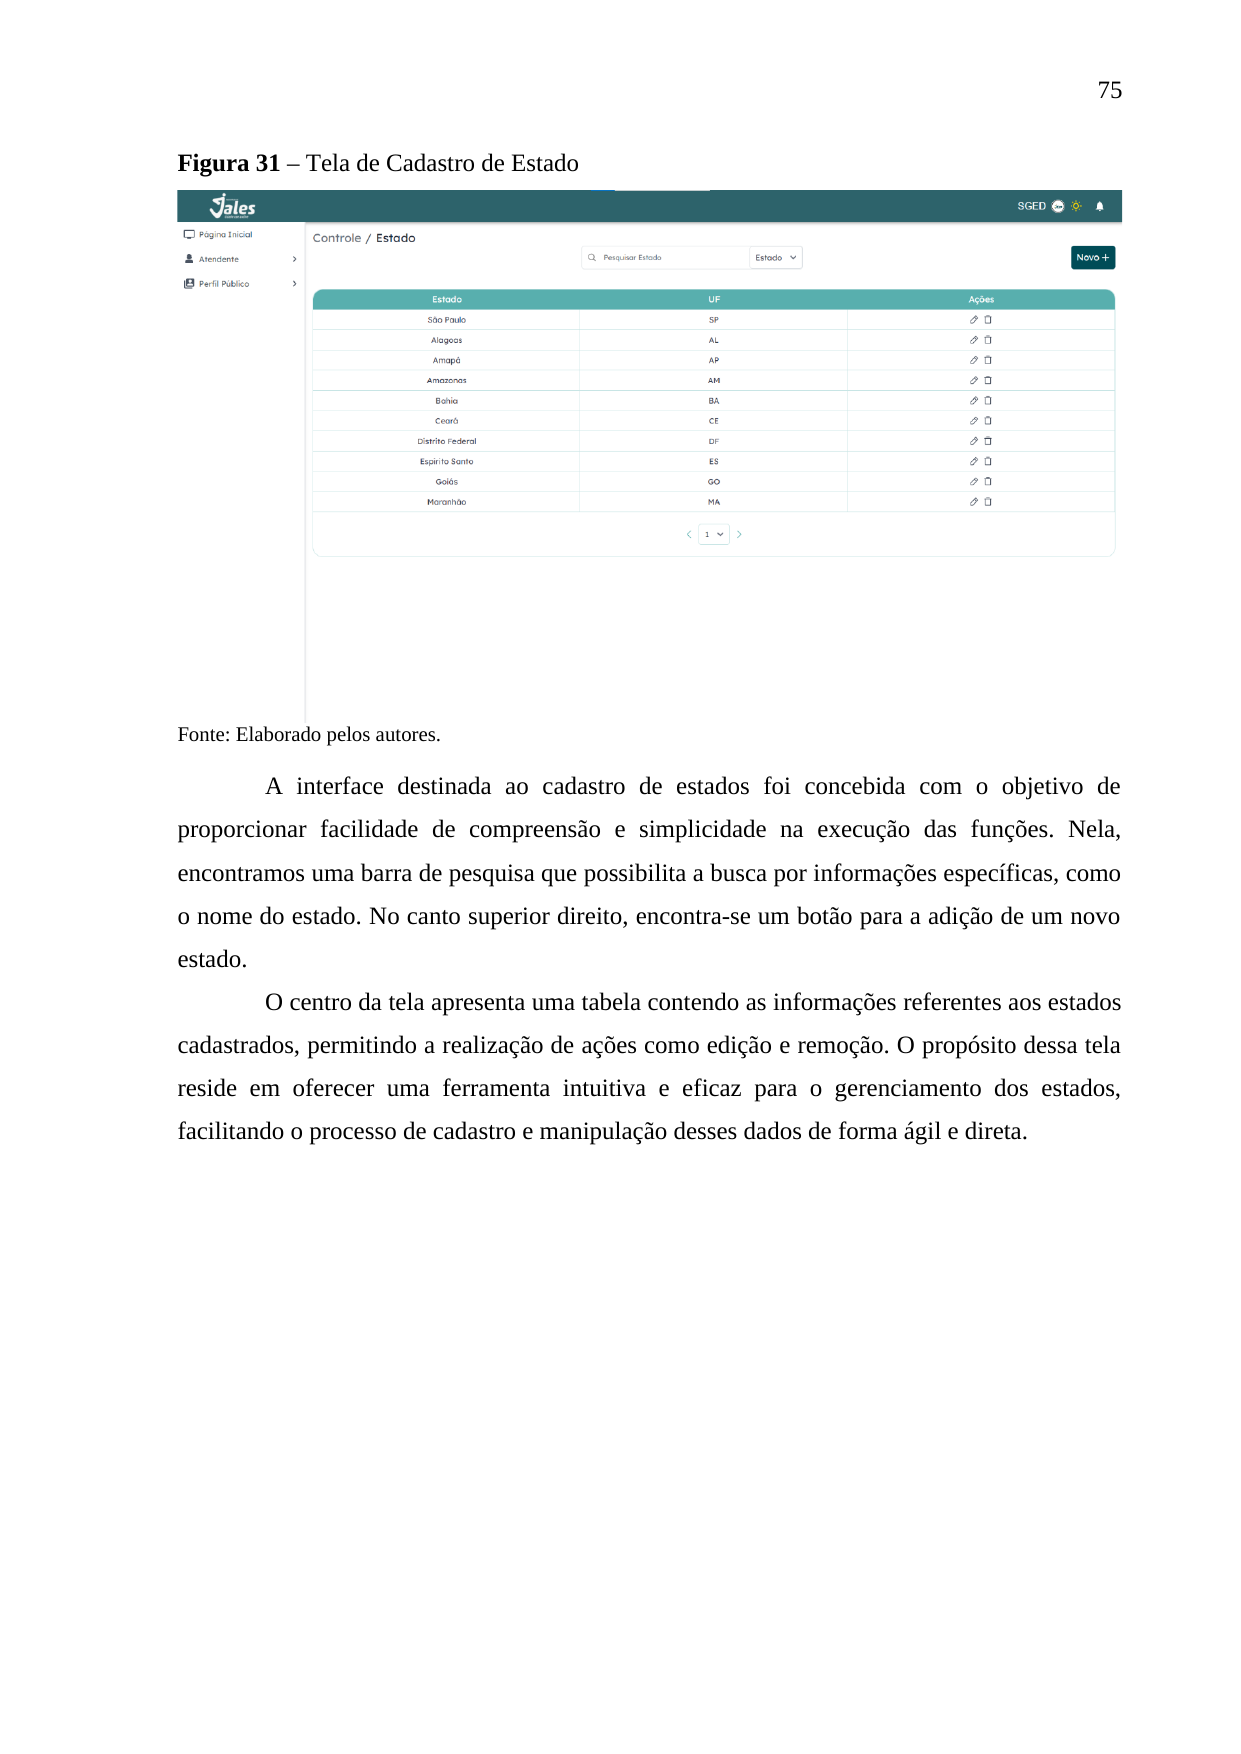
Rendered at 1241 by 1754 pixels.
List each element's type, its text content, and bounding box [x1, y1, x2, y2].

text Fonte: Elaborado pelos autores. [177, 723, 1122, 746]
text O centro da tela apresenta uma tabela contendo as informações referentes aos estados cadastrados, permitindo a realização de ações como edição e remoção. O propósito dessa tela reside em oferecer uma ferramenta intuitiva e eficaz para o gerenciamento dos estados, facilitando o processo de cadastro e manipulação desses dados de forma ágil e direta. [177, 987, 1122, 1145]
picture [177, 190, 1123, 723]
text A interface destinada ao cadastro de estados foi concebida com o objetivo de proporcionar facilidade de compreensão e simplicidade na execução das funções. Nela, encontramos uma barra de pesquisa que possibilita a busca por informações específicas, como o nome do estado. No canto superior direito, encontra-se um botão para a adição de um novo estado. [177, 771, 1122, 973]
